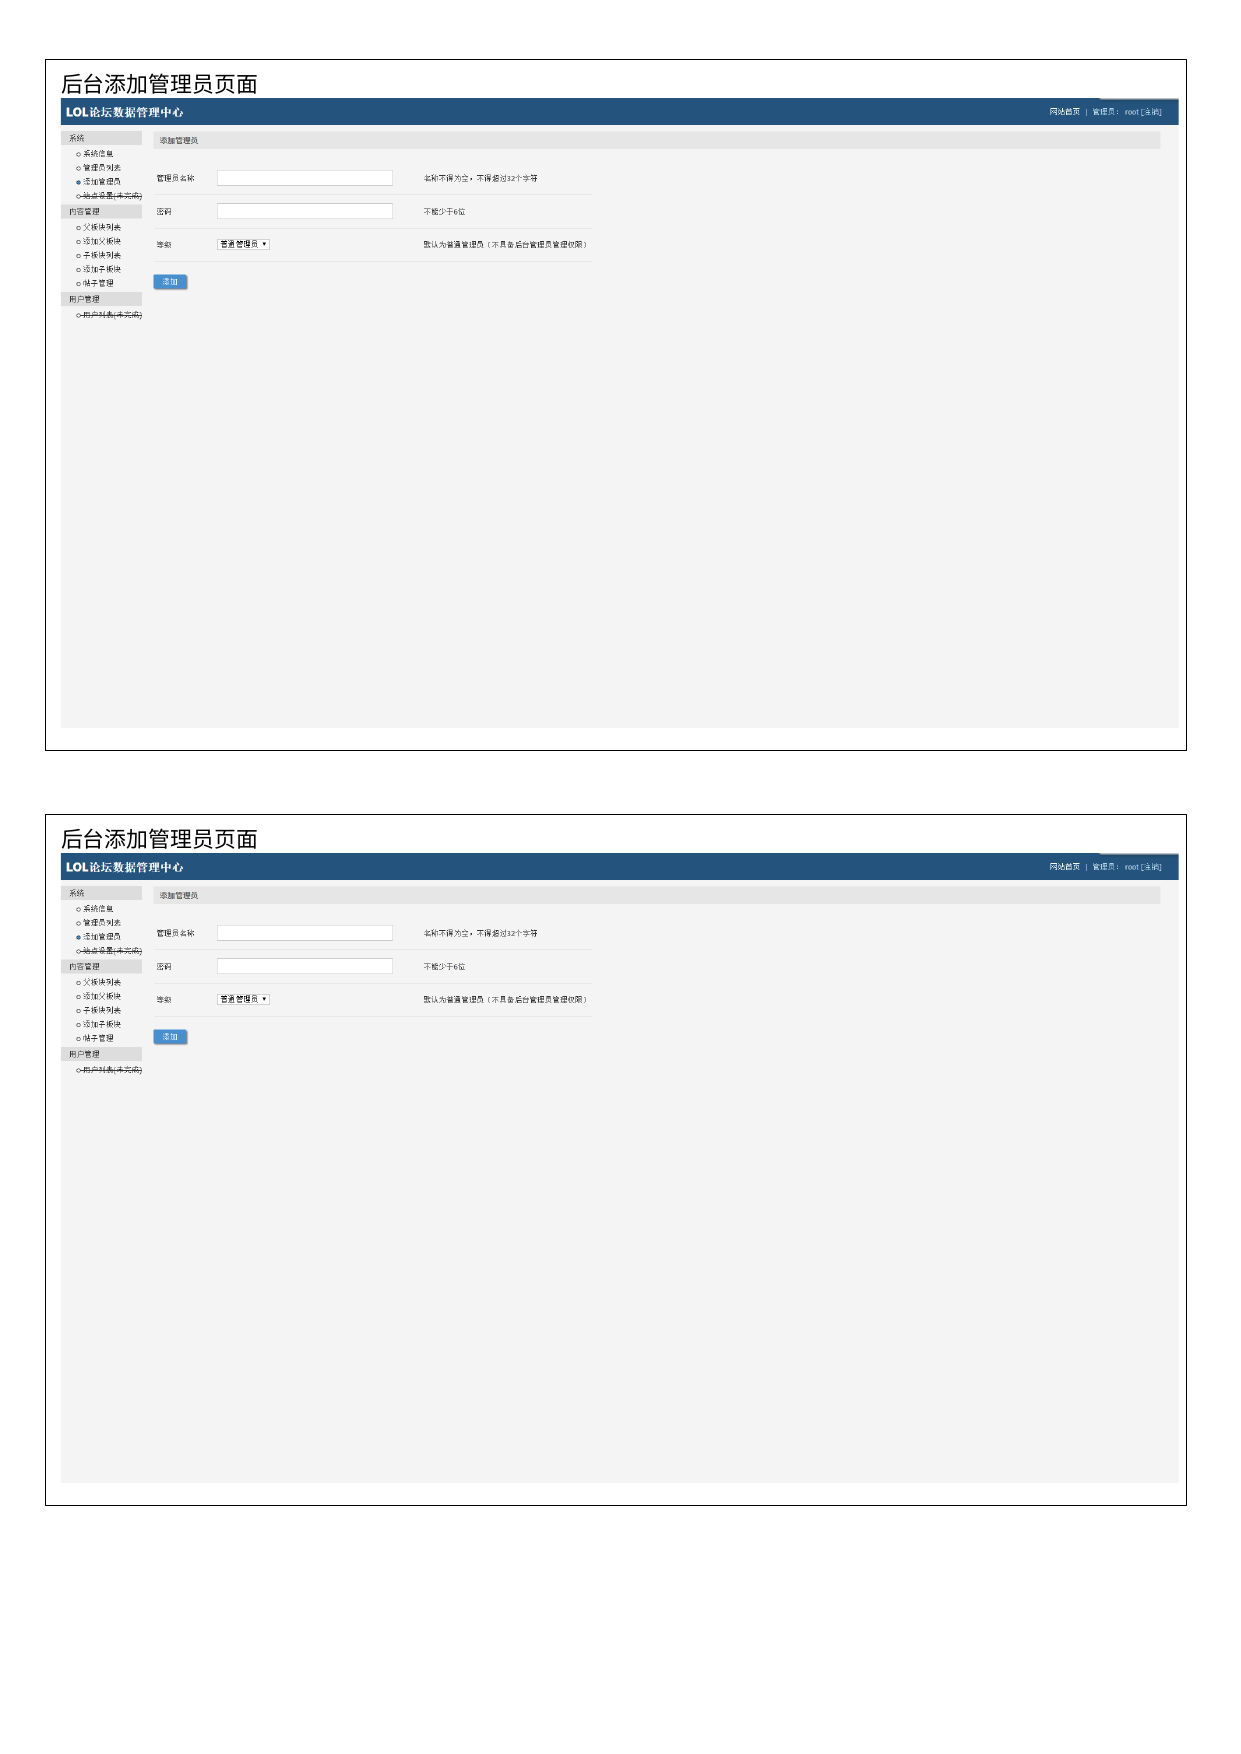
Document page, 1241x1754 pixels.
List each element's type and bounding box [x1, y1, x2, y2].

picture [60, 853, 1179, 1483]
picture [60, 98, 1179, 728]
